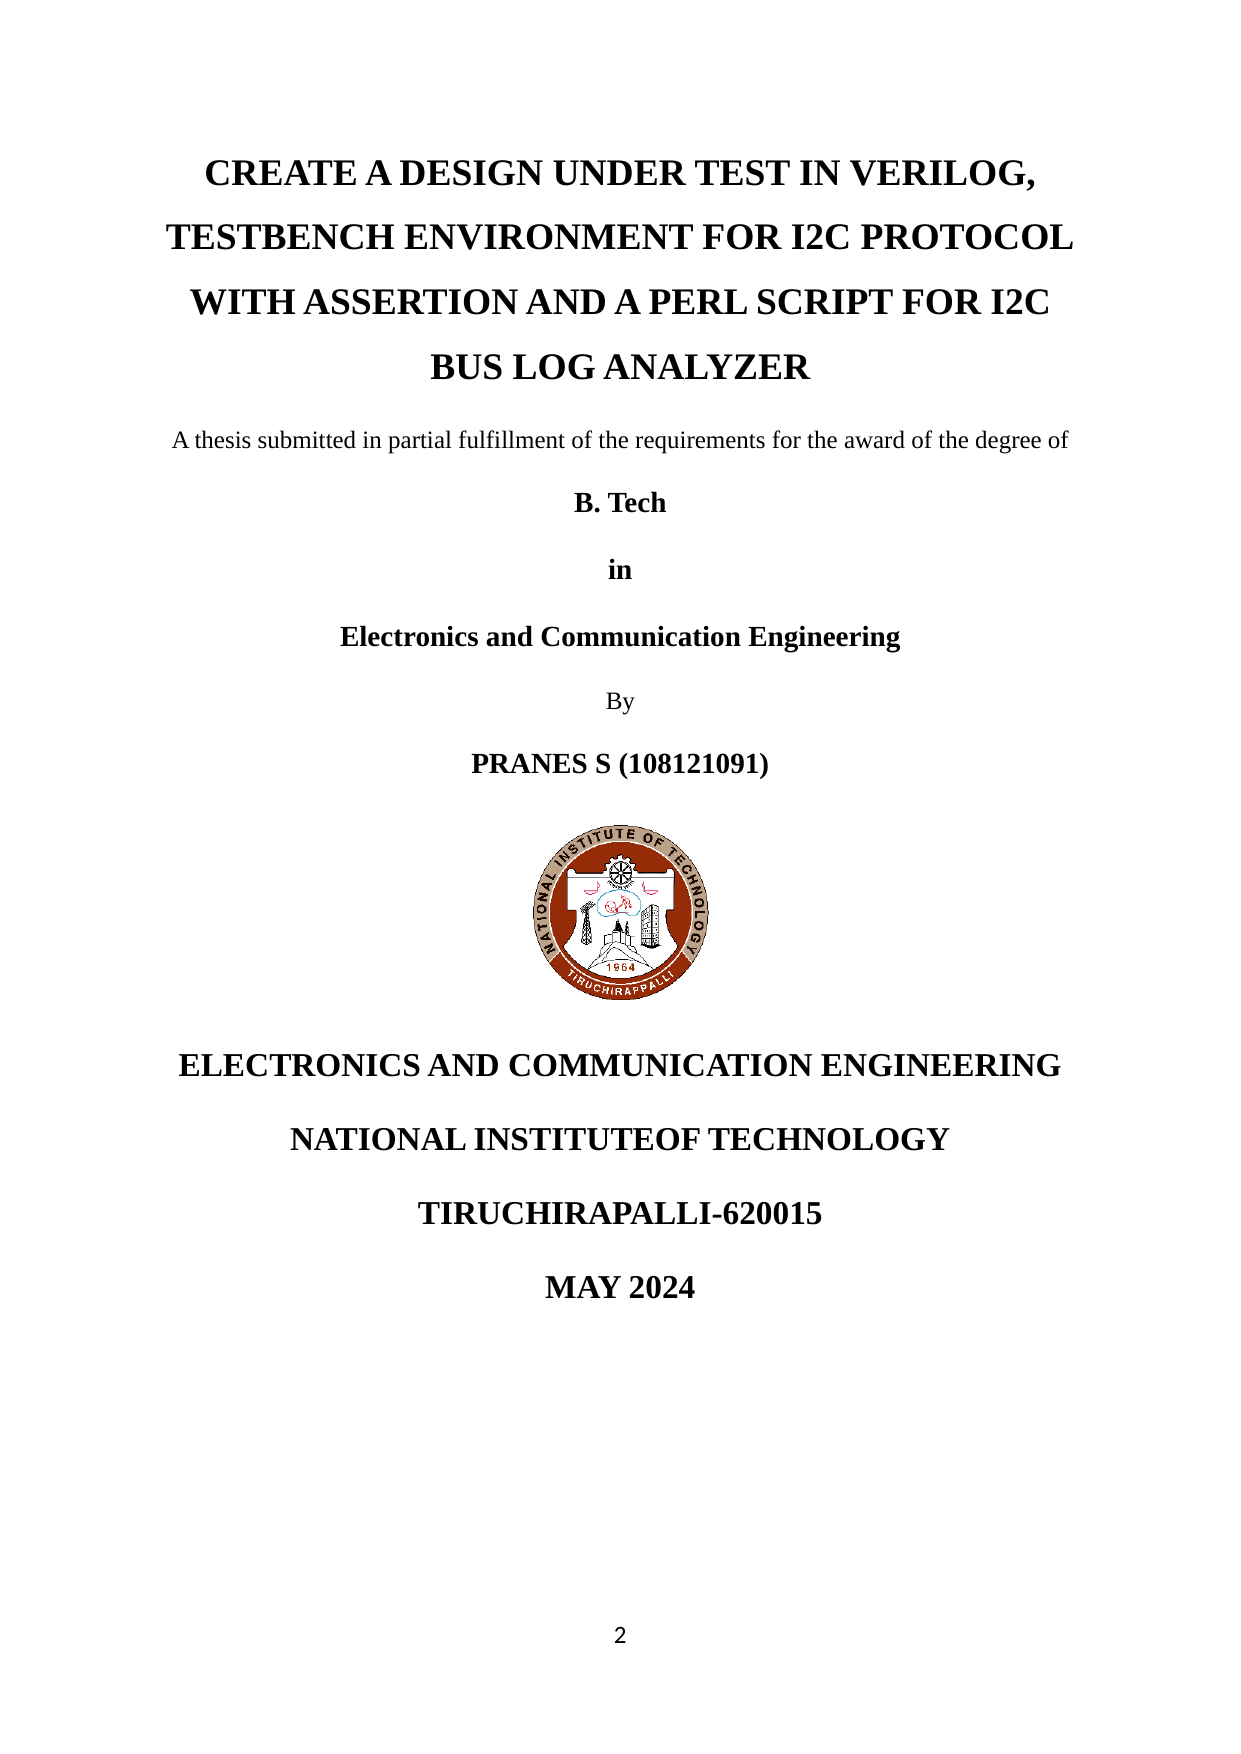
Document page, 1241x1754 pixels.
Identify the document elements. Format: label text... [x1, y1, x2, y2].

text By [150, 686, 1090, 715]
text TIRUCHIRAPALLI-620015 [150, 1193, 1090, 1232]
text CREATE A DESIGN UNDER TEST IN VERILOG, TESTBENCH ENVIRONMENT FOR I2C PROTOCOL WITH ASSERTION AND A PERL SCRIPT FOR I2C BUS LOG ANALYZER [150, 150, 1090, 387]
text ELECTRONICS AND COMMUNICATION ENGINEERING [150, 1045, 1090, 1083]
text MAY 2024 [150, 1268, 1090, 1306]
text NATIONAL INSTITUTEOF TECHNOLOGY [150, 1119, 1090, 1158]
text PRANES S (108121091) [150, 746, 1090, 779]
text Electronics and Communication Engineering [150, 619, 1090, 653]
text A thesis submitted in partial fulfillment of the requirements for the award of the degree of [150, 425, 1090, 454]
text in [150, 552, 1090, 586]
text B. Tech [150, 485, 1090, 519]
